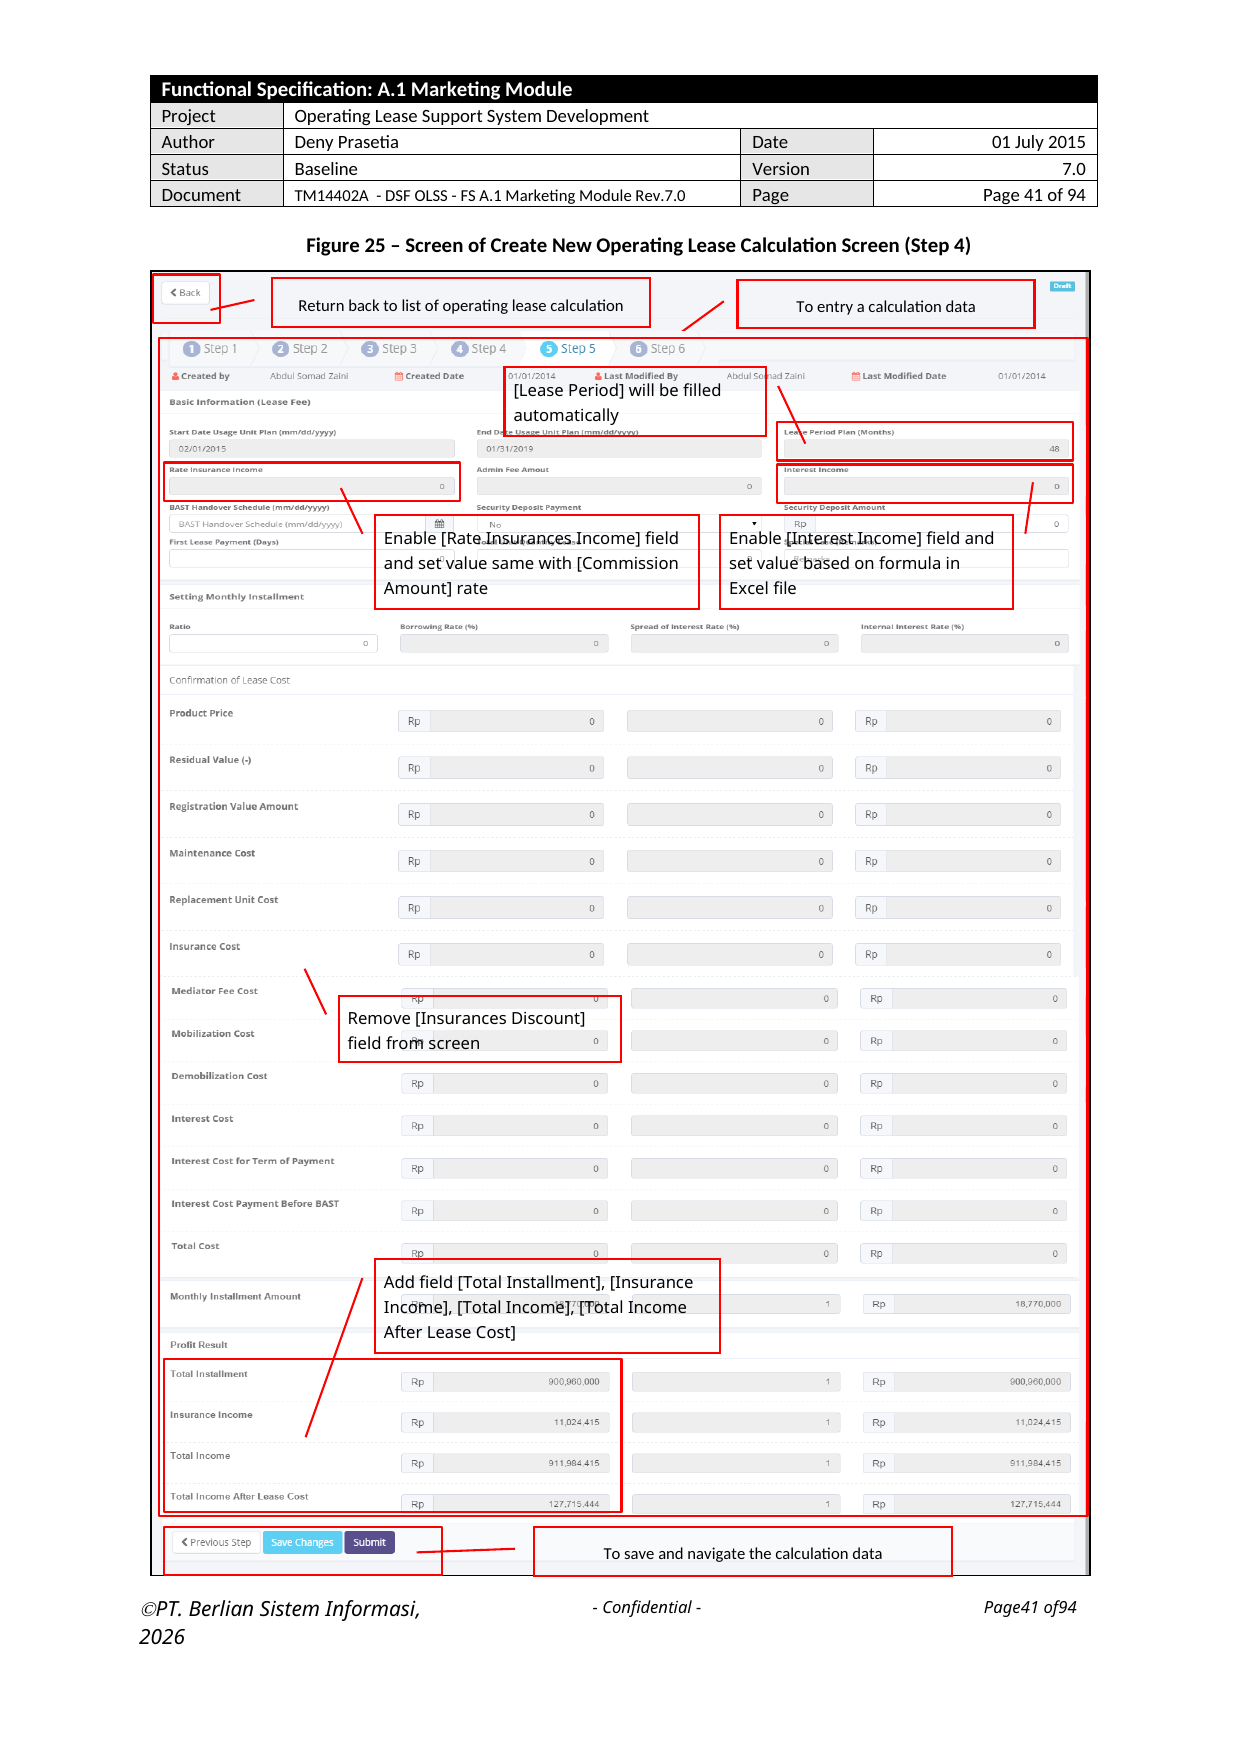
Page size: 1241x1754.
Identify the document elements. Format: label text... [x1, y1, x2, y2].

picture [154, 276, 219, 322]
picture [152, 272, 1089, 1575]
picture [160, 339, 1086, 1515]
picture [165, 1528, 441, 1574]
picture [535, 1528, 951, 1575]
text Figure 25 – Screen of Create New Operating Lease Calculation Screen (Step 4) [187, 232, 1090, 257]
